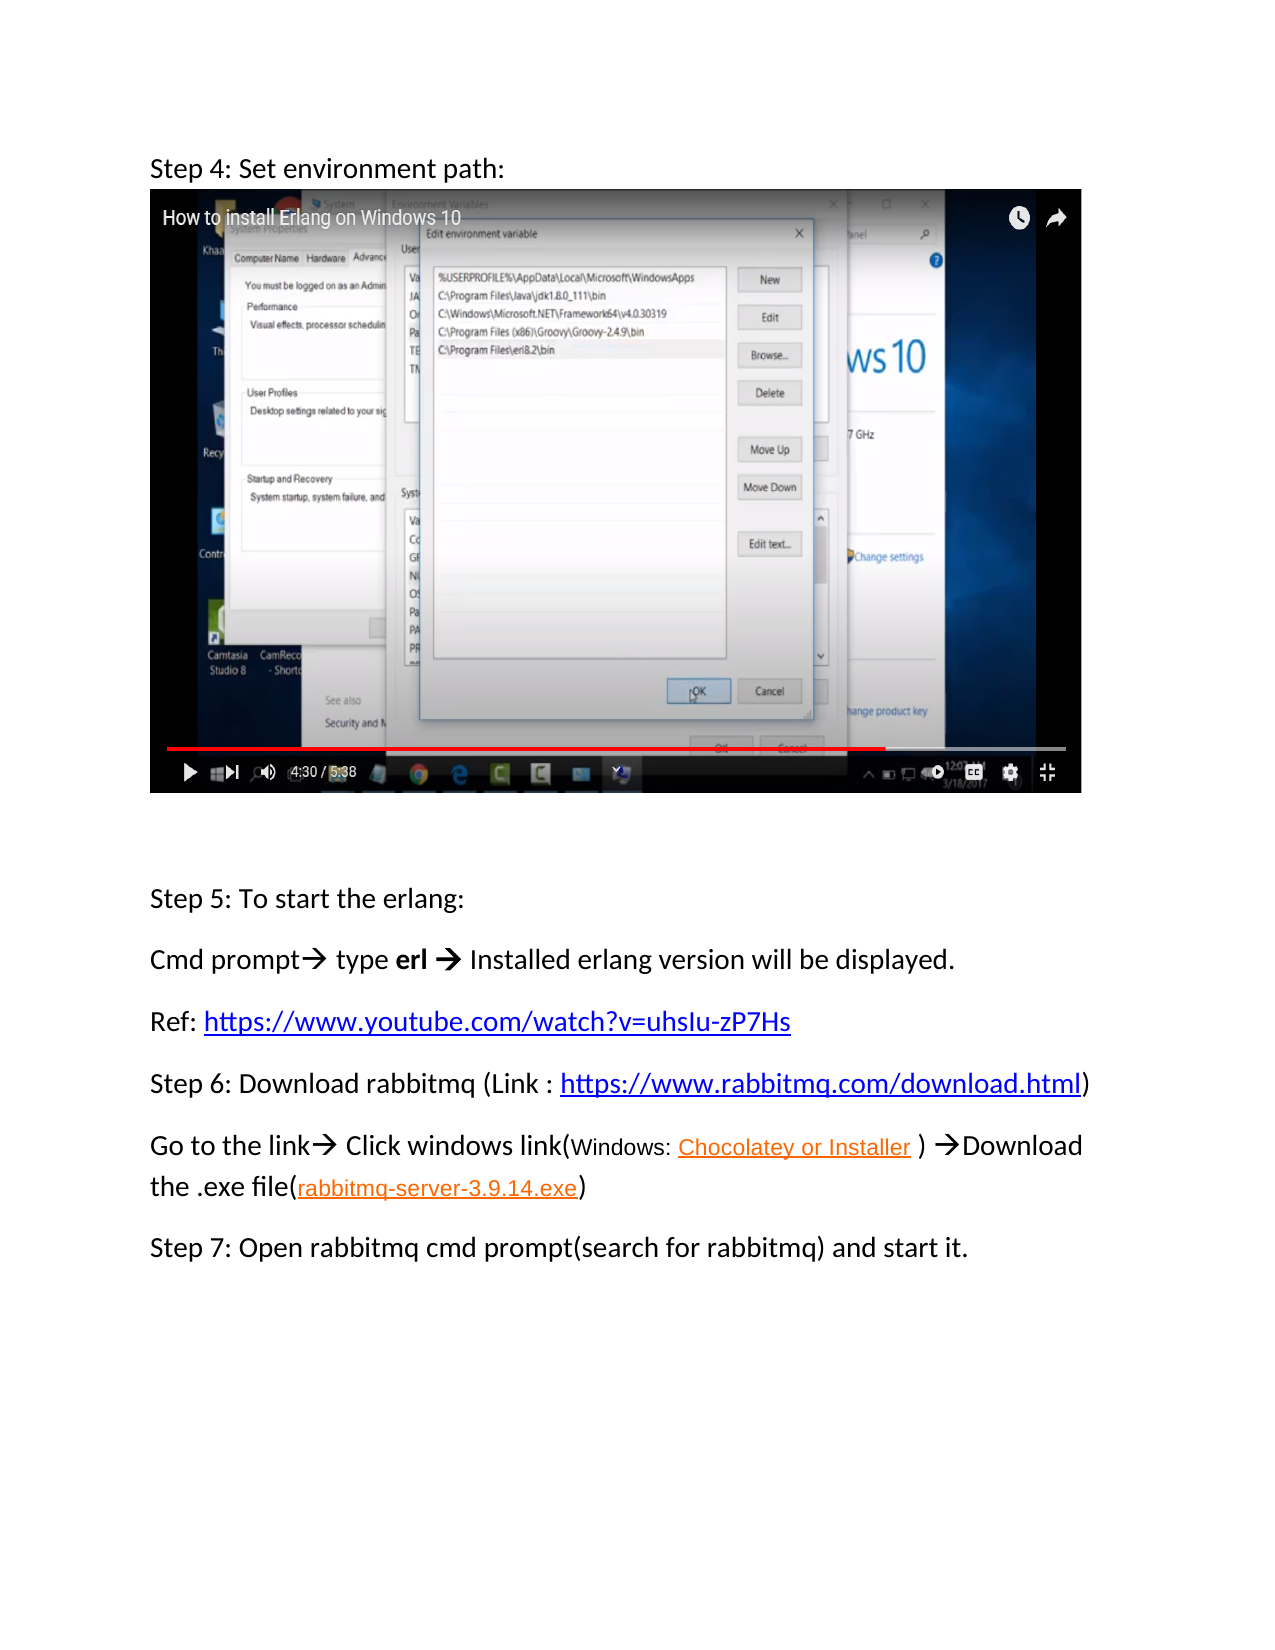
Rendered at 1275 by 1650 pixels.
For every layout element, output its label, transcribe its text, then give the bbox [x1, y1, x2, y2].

text Step 7: Open rabbitmq cmd prompt(search for rabbitmq) and start it. [150, 1229, 1125, 1265]
text Ref: https://www.youtube.com/watch?v=uhsIu-zP7Hs [150, 1003, 1125, 1039]
text Step 5: To start the erlang: [150, 880, 1125, 915]
text Cmd prompt type erl Installed erlang version will be displayed. [150, 941, 1125, 977]
text Step 6: Download rabbitmq (Link : https://www.rabbitmq.com/download.html) [150, 1065, 1125, 1101]
picture [150, 189, 1082, 793]
text Go to the link Click windows link(Windows: Chocolatey or Installer ) Download the .exe file(rabbitmq-server-3.9.14.exe) [150, 1127, 1125, 1203]
